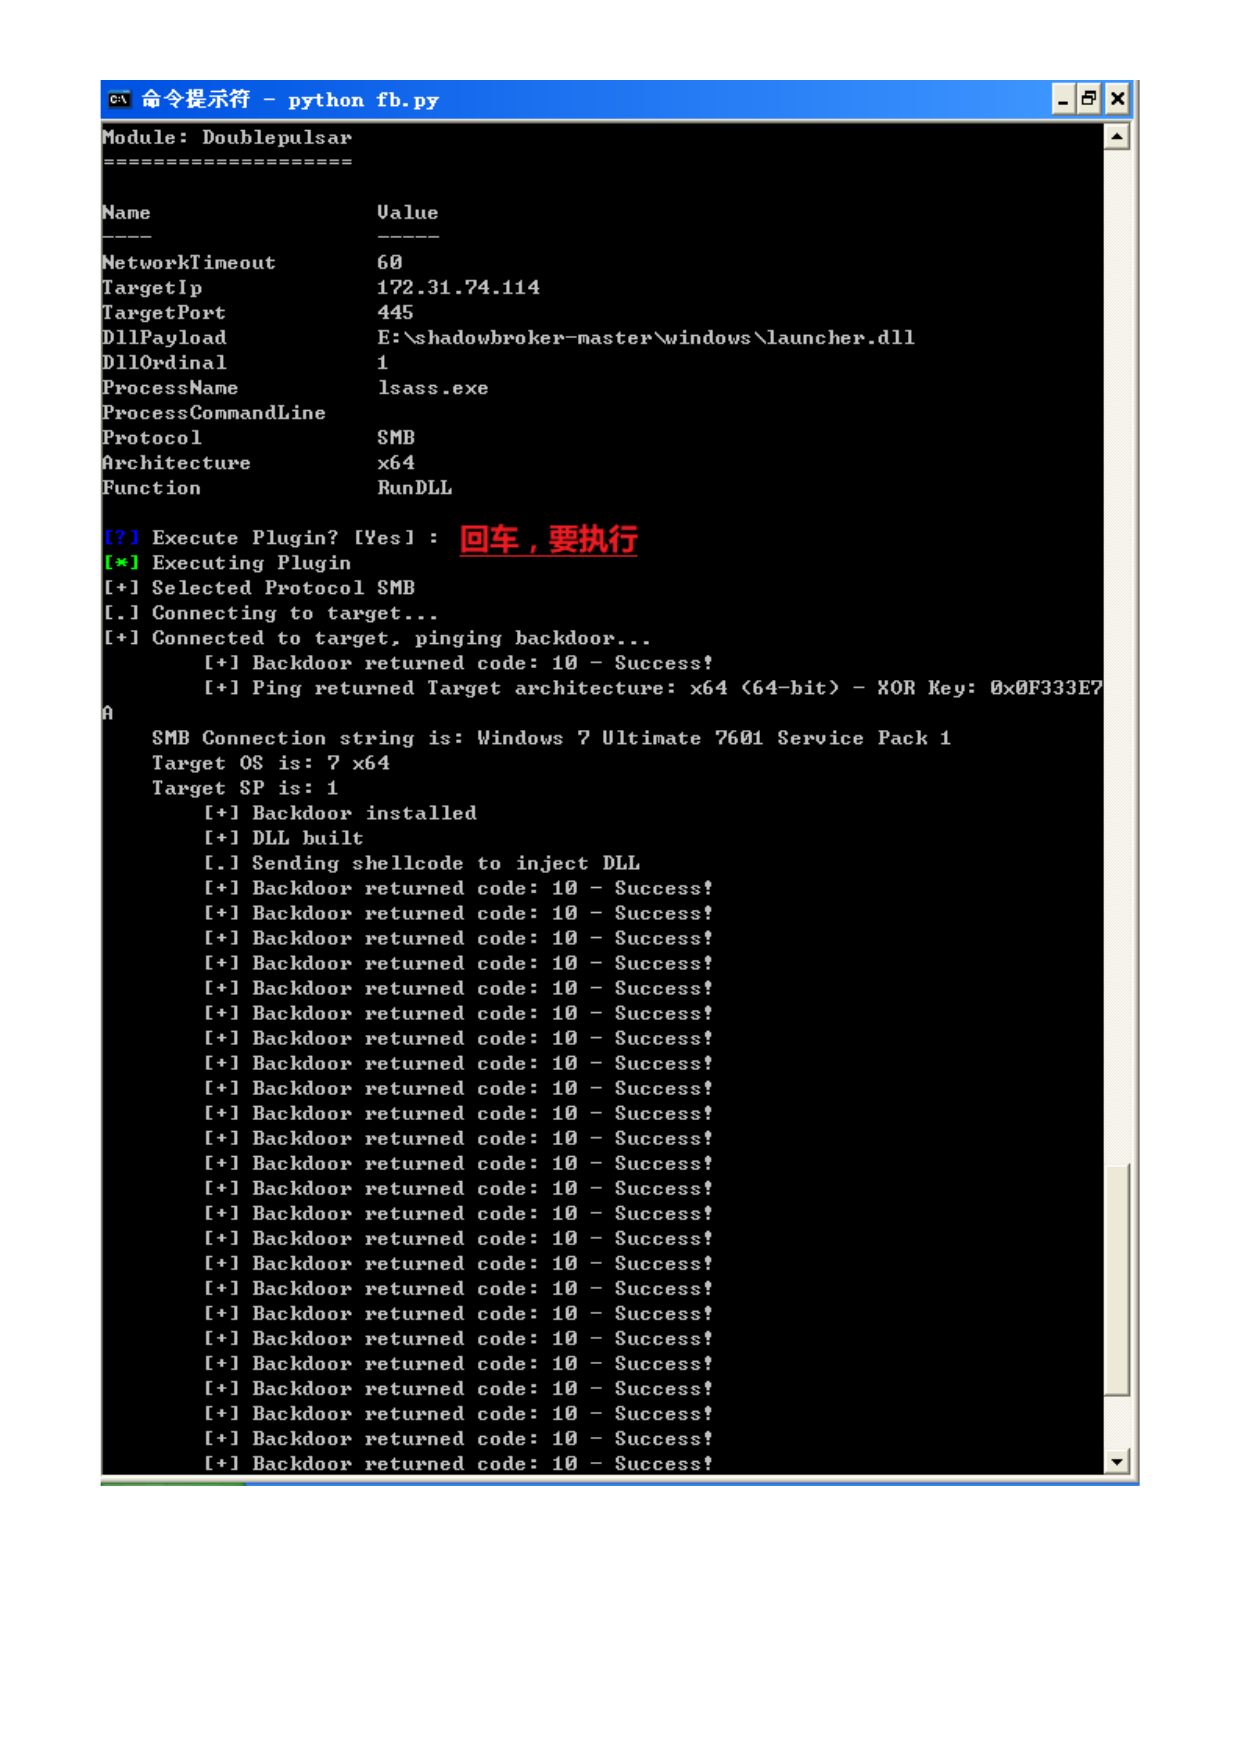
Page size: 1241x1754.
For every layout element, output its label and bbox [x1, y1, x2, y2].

picture [100, 80, 1140, 1486]
